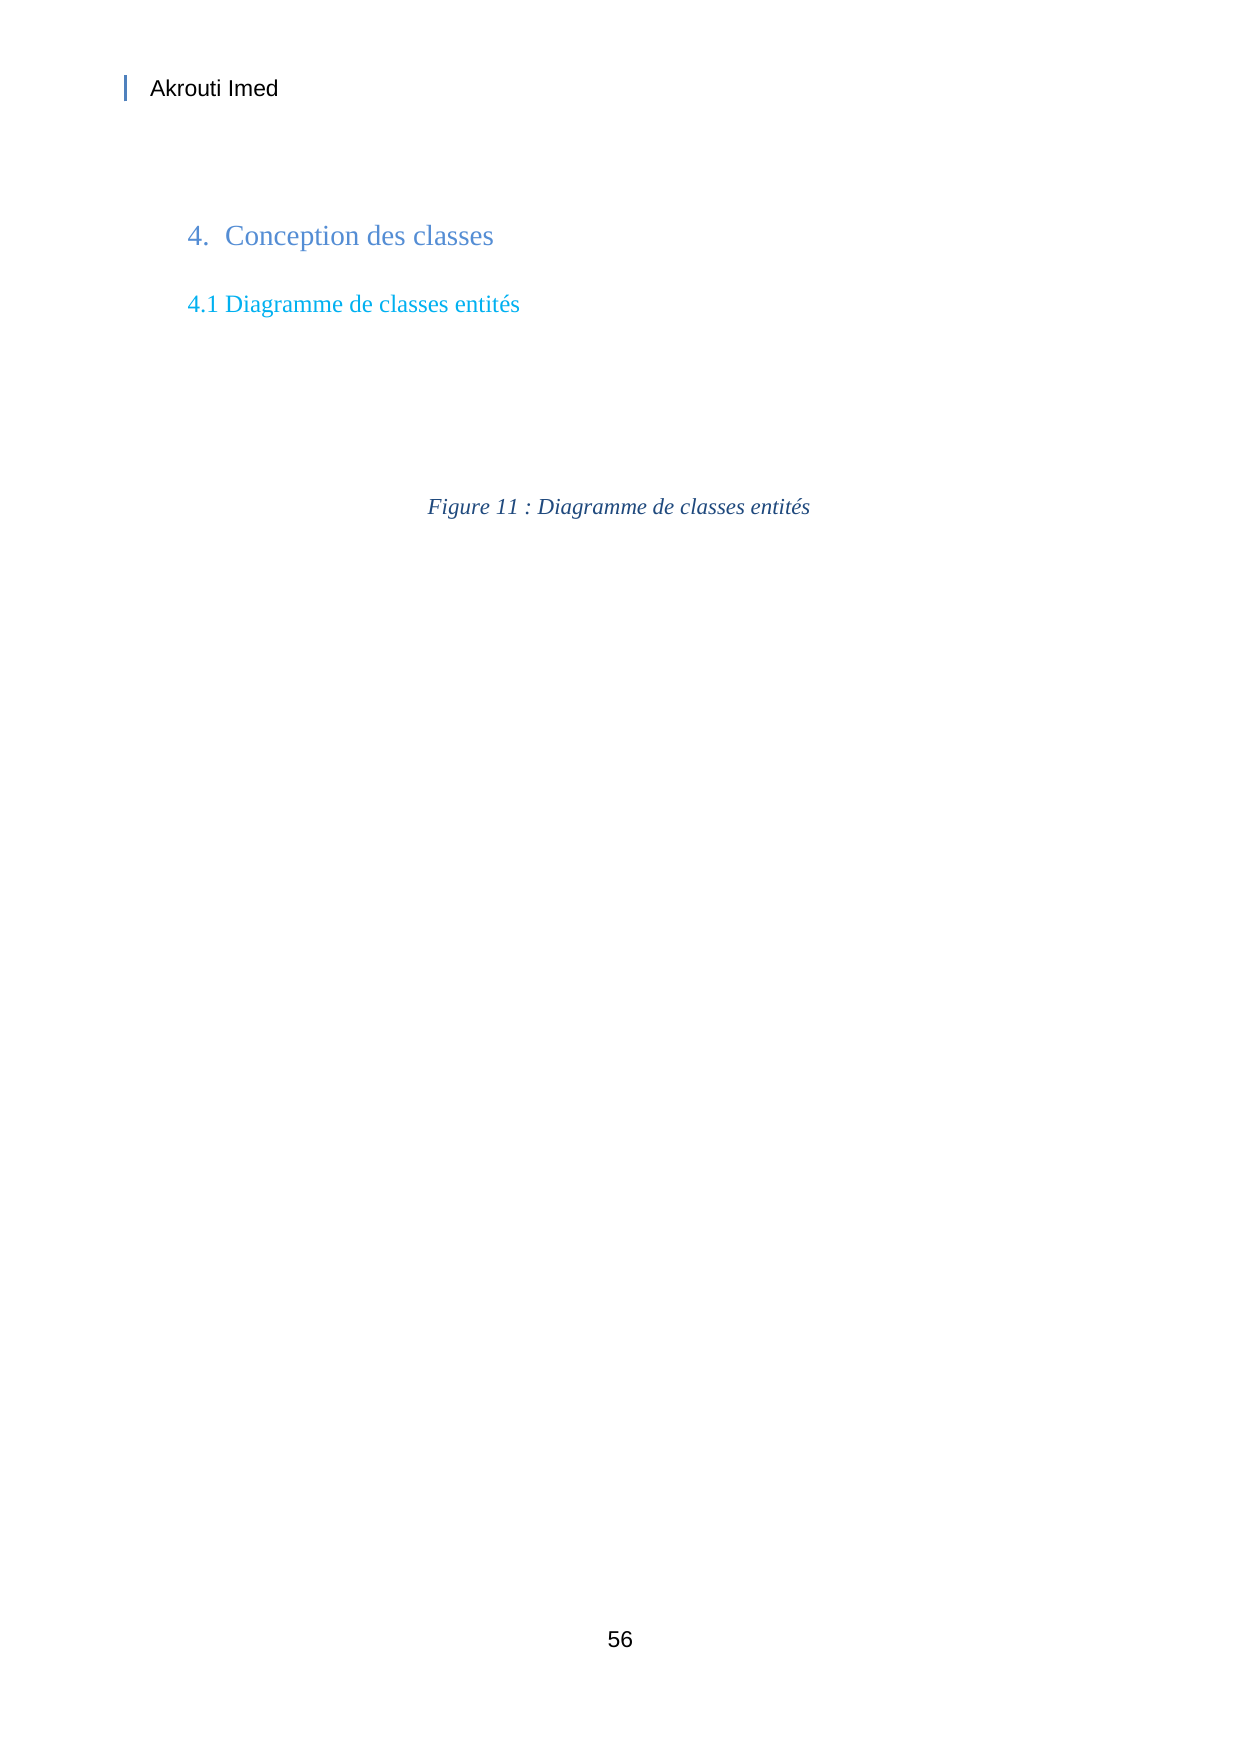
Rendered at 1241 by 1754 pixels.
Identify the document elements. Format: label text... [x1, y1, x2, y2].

text Conception des classes [187, 218, 1090, 251]
list Diagramme de classes entités [187, 289, 1090, 318]
text Figure 11 : Diagramme de classes entités [150, 493, 1090, 520]
